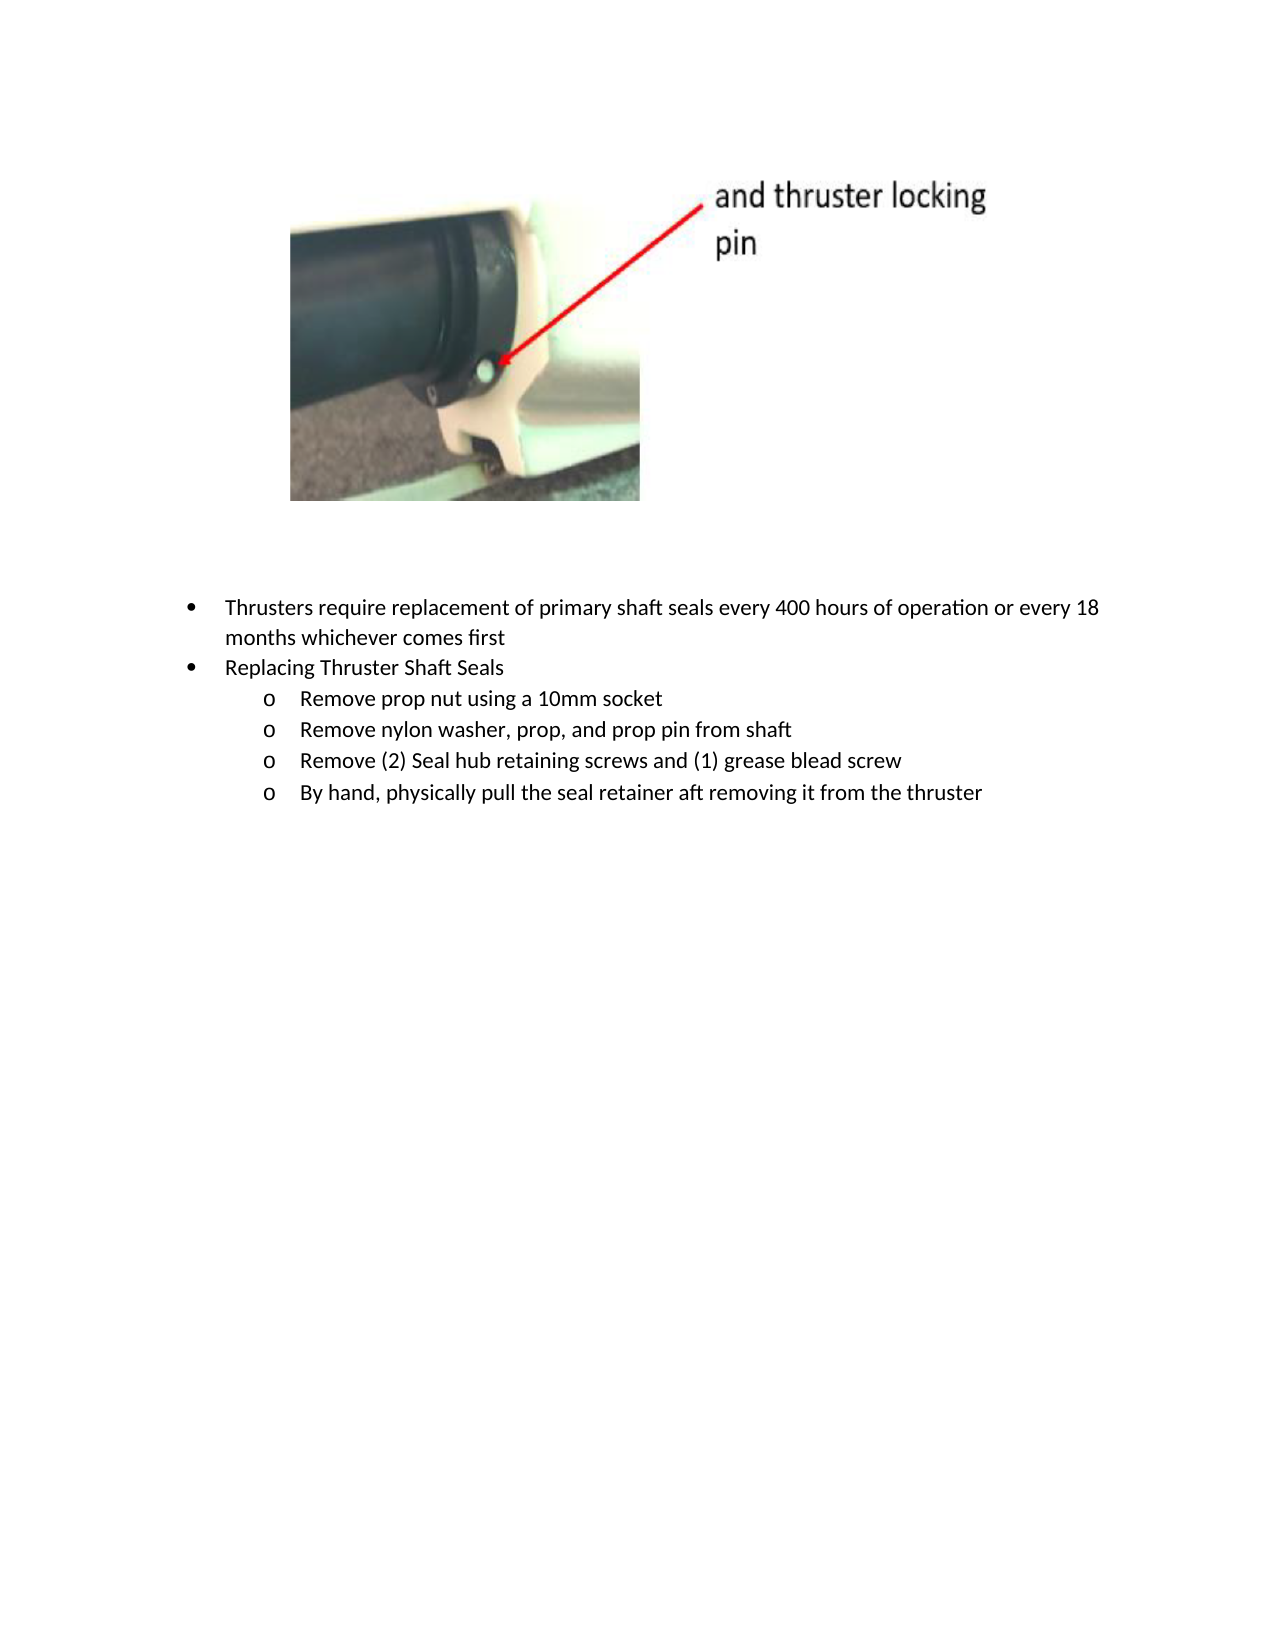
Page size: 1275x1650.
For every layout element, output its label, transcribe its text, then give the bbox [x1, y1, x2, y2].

list Remove prop nut using a 10mm socket [262, 684, 1125, 713]
picture [272, 150, 1003, 528]
list By hand, physically pull the seal retainer aft removing it from the thruster [262, 778, 1125, 807]
list Replacing Thruster Shaft Seals [187, 653, 1125, 681]
list Remove (2) Seal hub retaining screws and (1) grease blead screw [262, 747, 1125, 776]
list Thrusters require replacement of primary shaft seals every 400 hours of operation or every 18 months whichever comes first [187, 593, 1125, 651]
list Remove nylon washer, prop, and prop pin from shaft [262, 715, 1125, 744]
